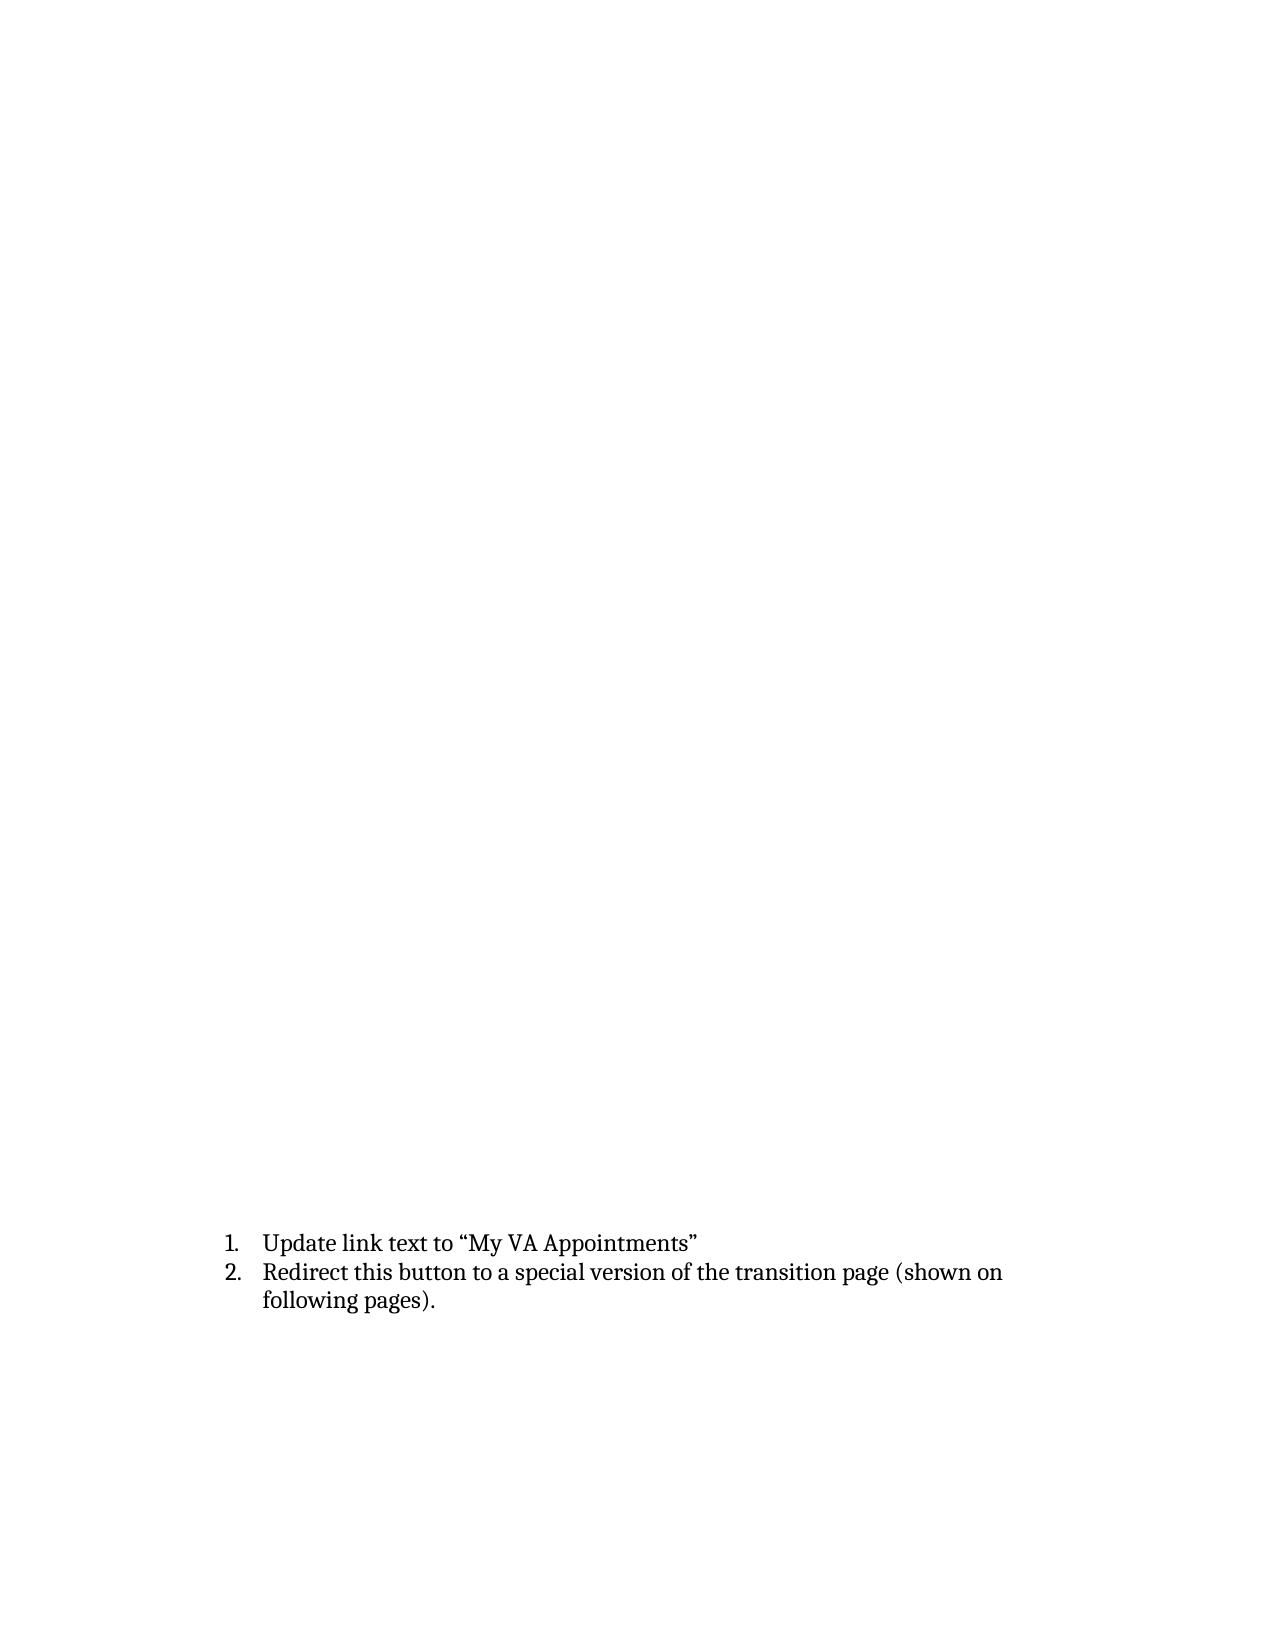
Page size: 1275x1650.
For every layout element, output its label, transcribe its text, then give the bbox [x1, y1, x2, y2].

list Update link text to “My VA Appointments” [225, 1229, 1087, 1257]
list Redirect this button to a special version of the transition page (shown on following pages). [225, 1257, 1087, 1315]
